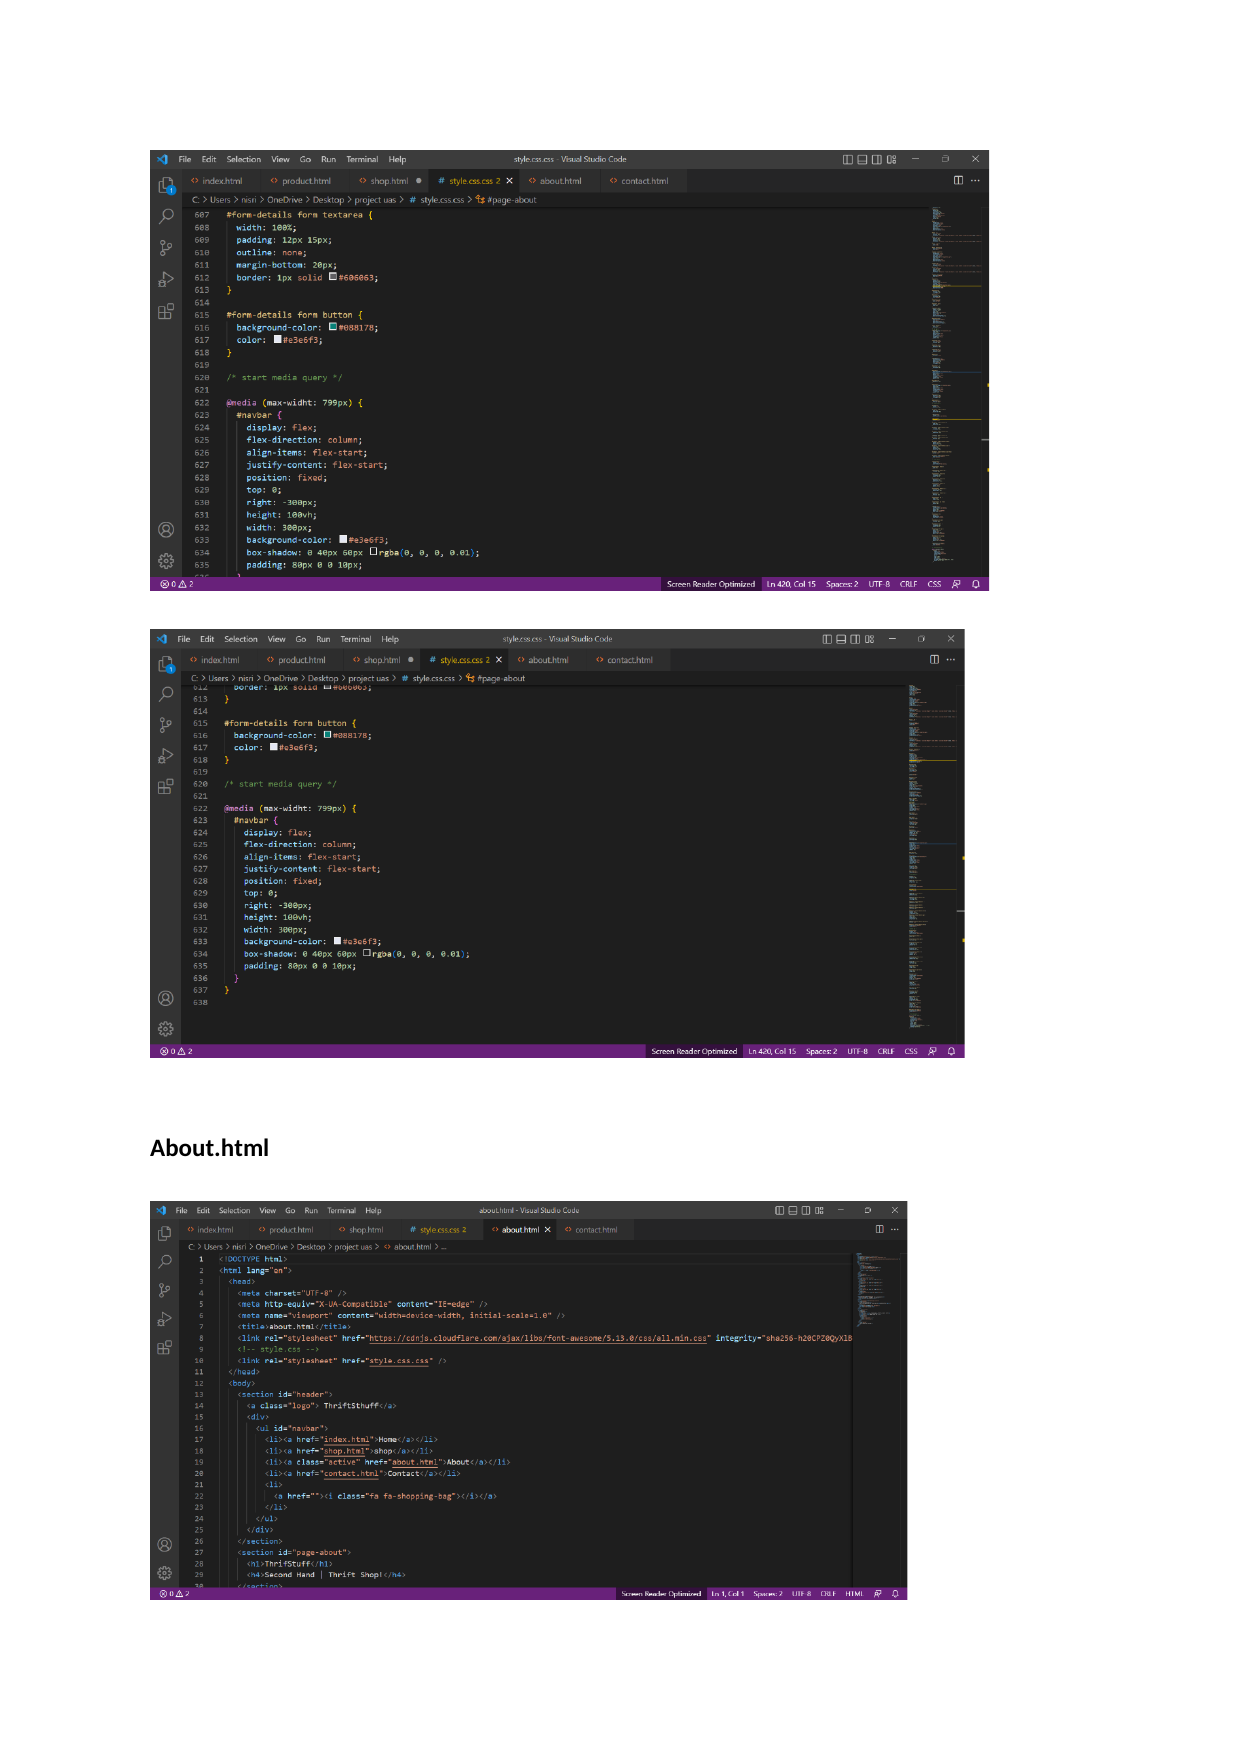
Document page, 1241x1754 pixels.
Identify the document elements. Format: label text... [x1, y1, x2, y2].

text About.html [150, 1132, 1090, 1162]
picture [150, 1201, 908, 1600]
picture [150, 150, 990, 591]
picture [150, 629, 965, 1058]
